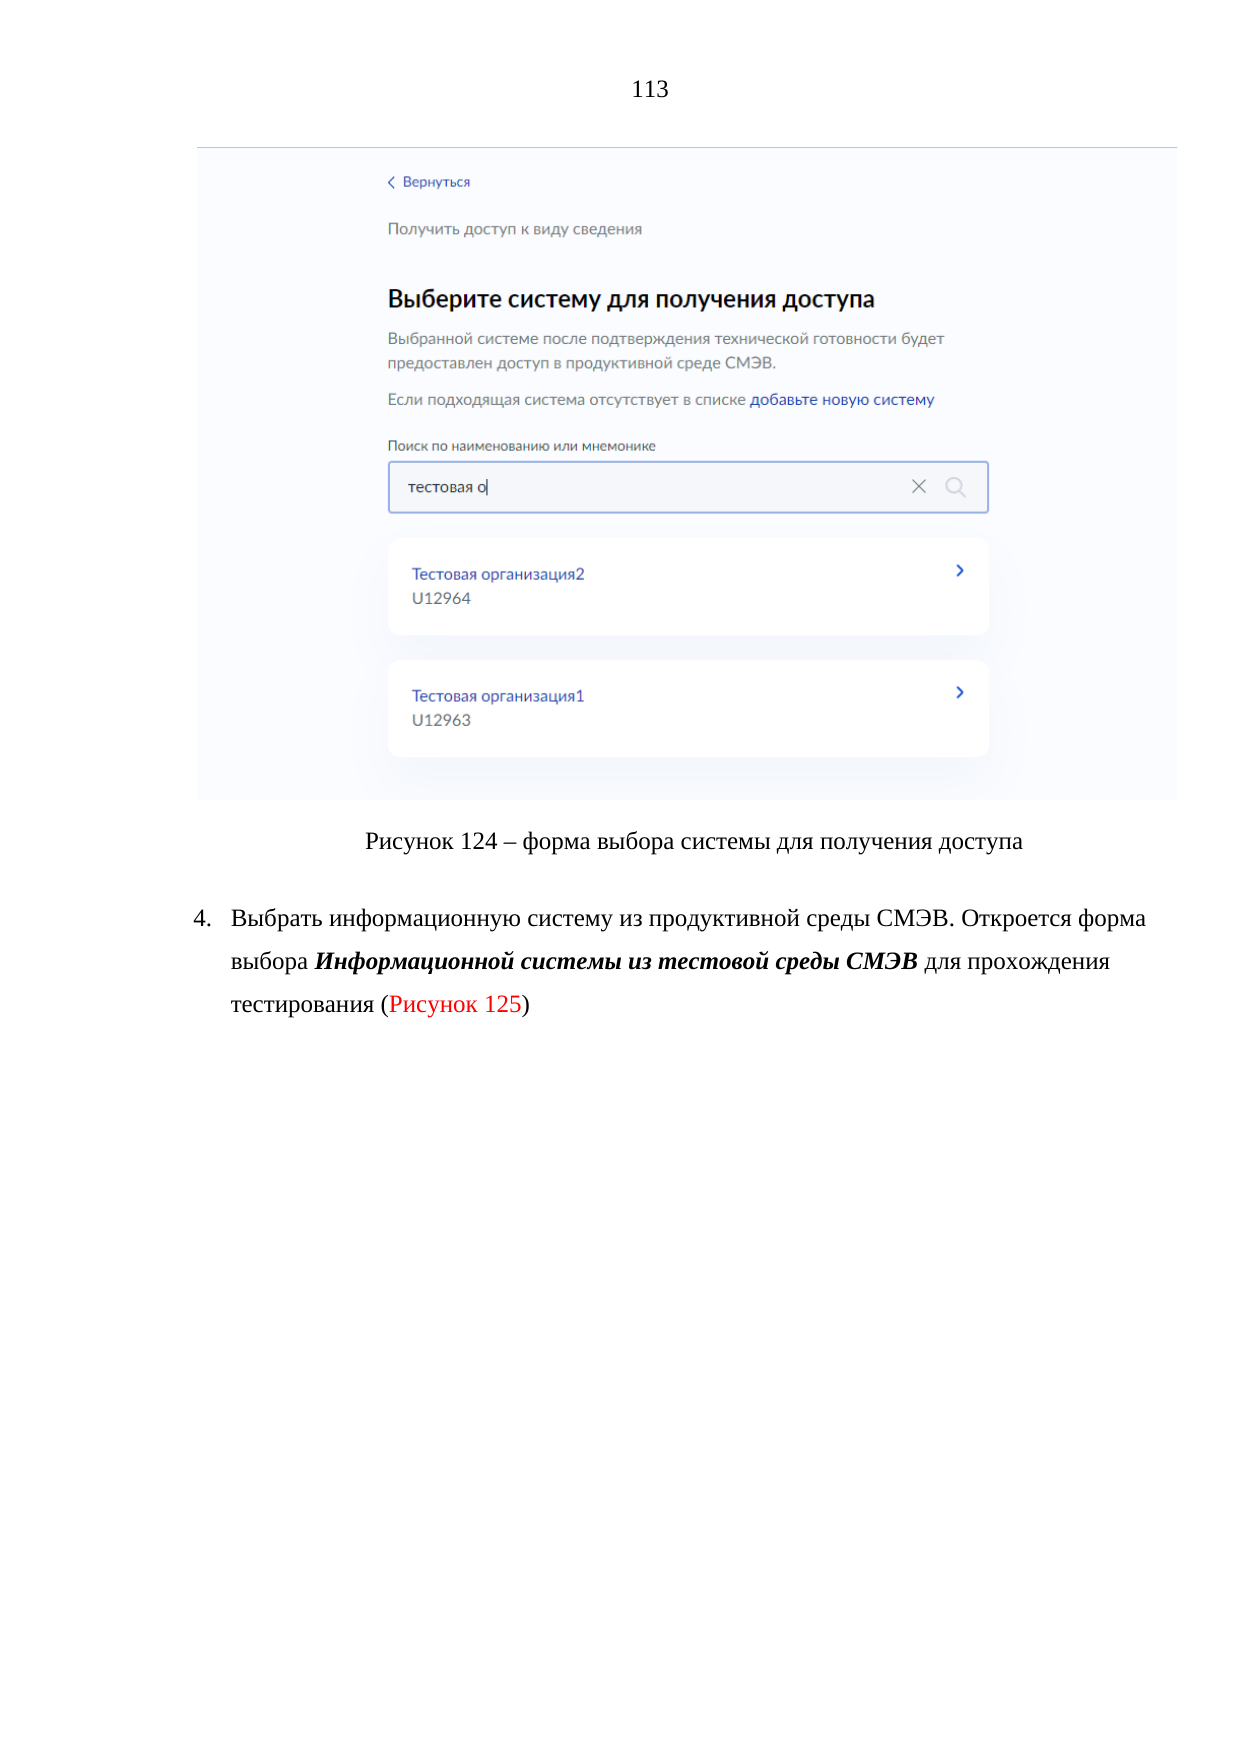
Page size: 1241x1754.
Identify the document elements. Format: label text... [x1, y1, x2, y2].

list Выбрать информационную систему из продуктивной среды СМЭВ. Откроется форма выбора Информационной системы из тестовой среды СМЭВ для прохождения тестирования (Рисунок 125) [193, 903, 1181, 1018]
picture [197, 147, 1178, 800]
